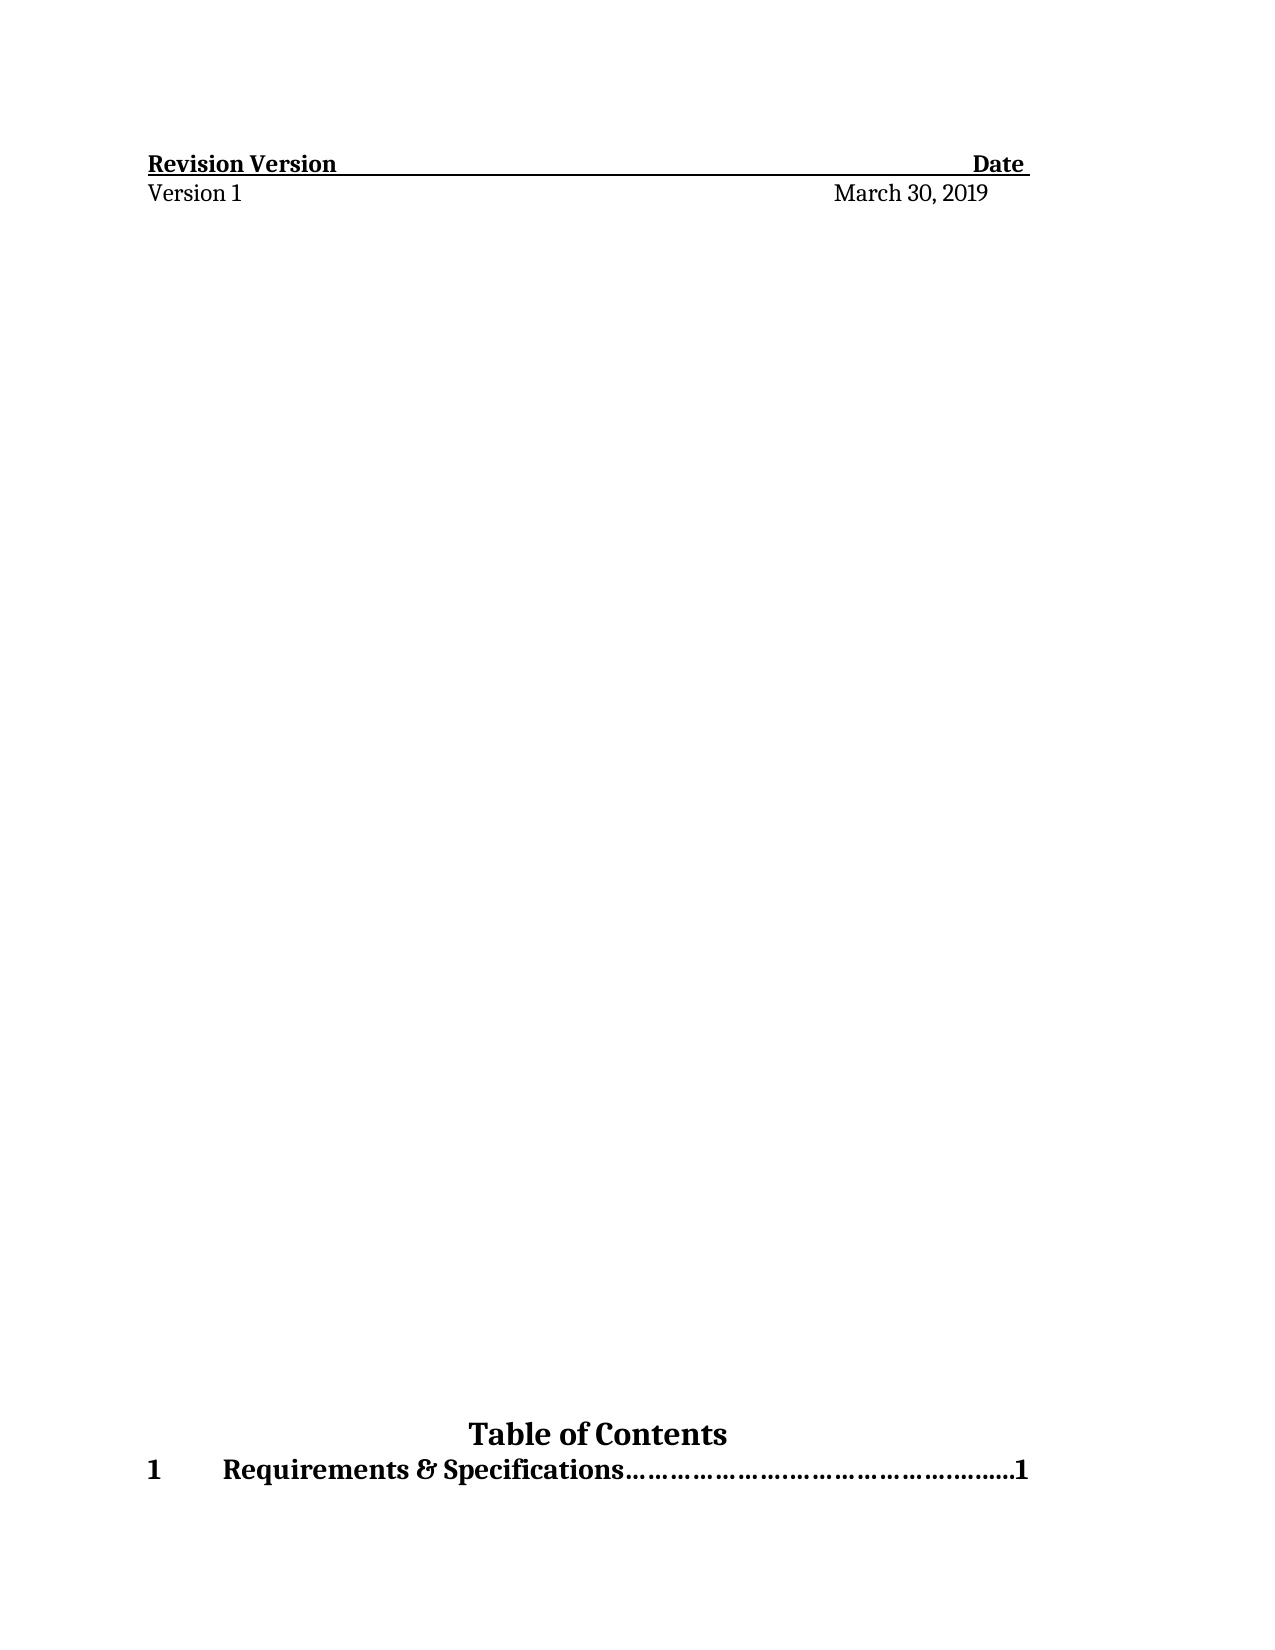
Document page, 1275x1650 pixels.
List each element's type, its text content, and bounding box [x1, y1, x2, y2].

text Version 1 March 30, 2019 [148, 179, 1048, 207]
text Revision Version Date [148, 150, 1048, 179]
text 1 Requirements & Specifications………………….………………….…......1 [148, 1453, 1048, 1487]
text Table of Contents [148, 1415, 1048, 1453]
